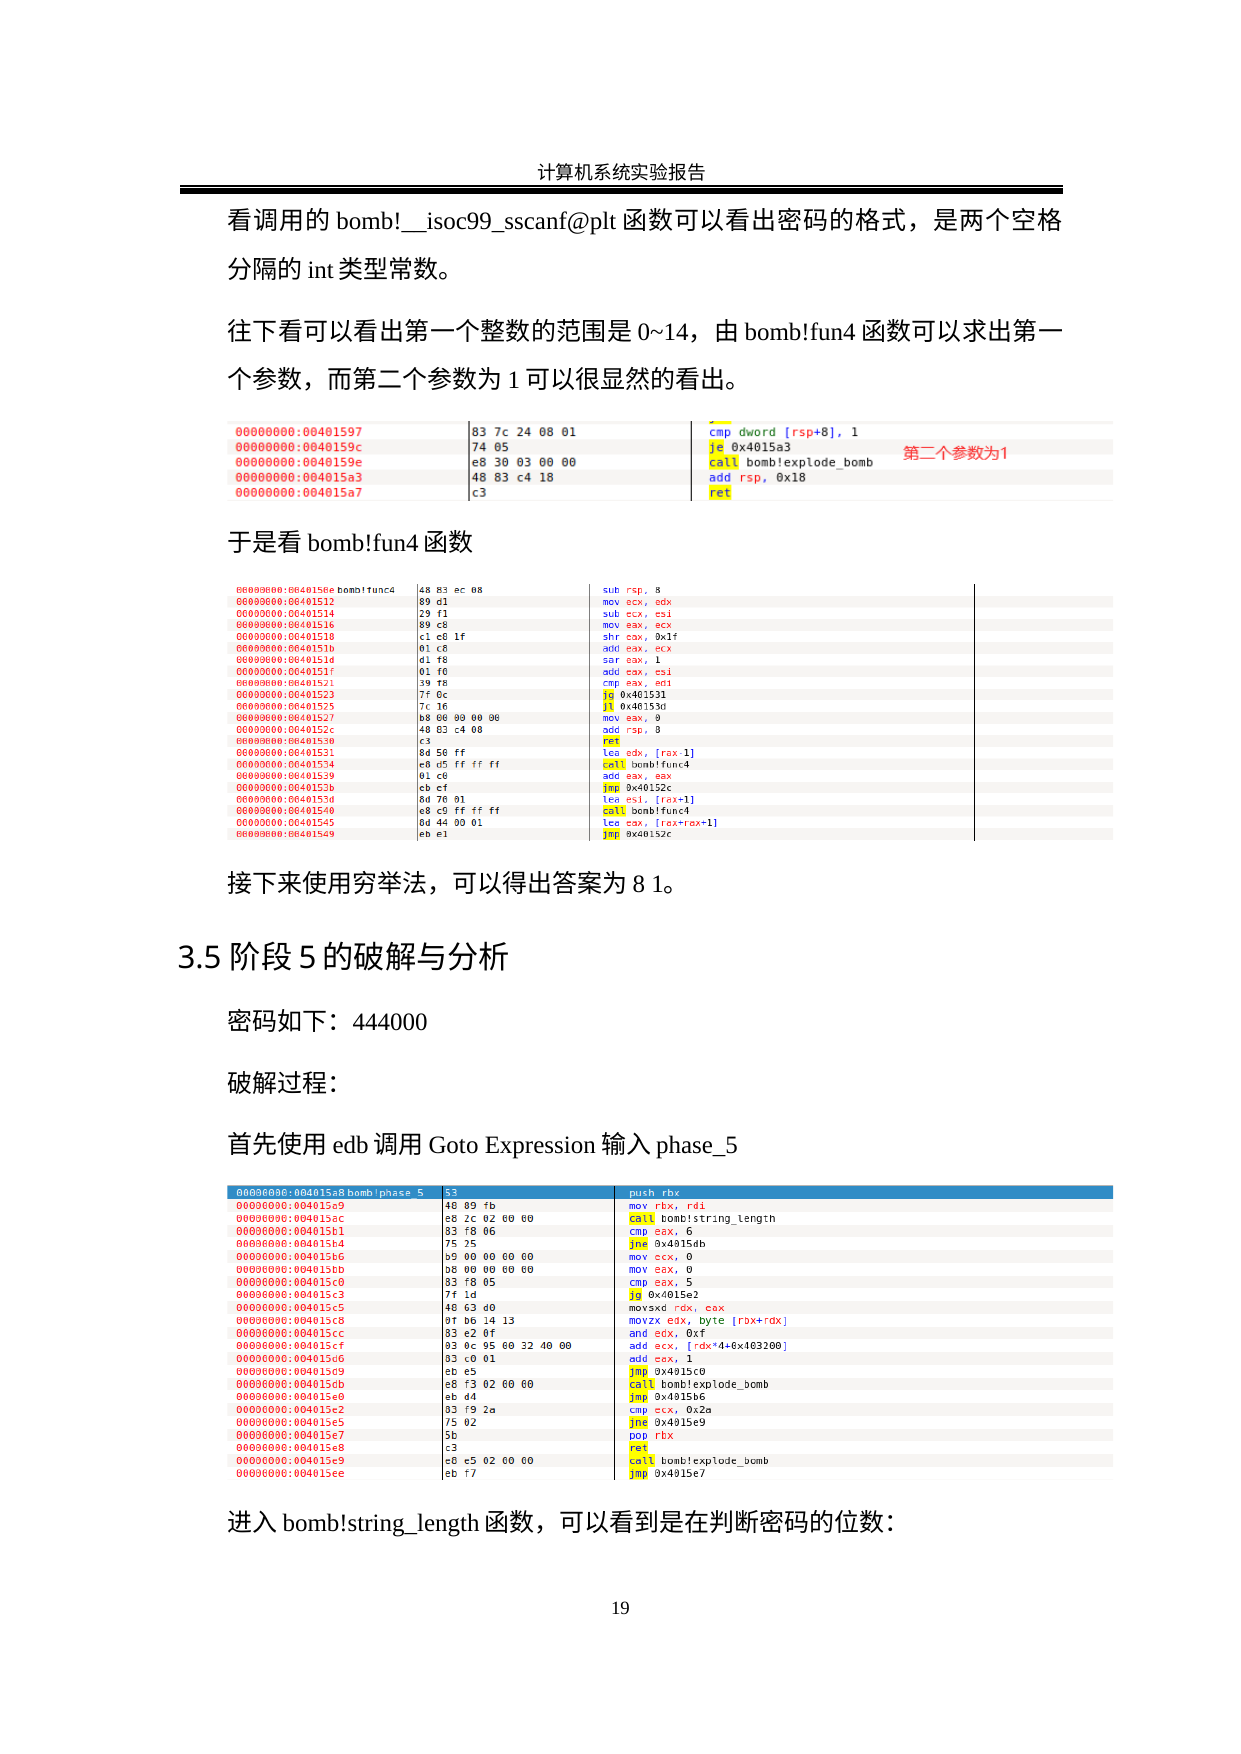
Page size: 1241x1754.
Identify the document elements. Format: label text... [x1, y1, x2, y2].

text 看调用的bomb!__isoc99_sscanf@plt函数可以看出密码的格式，是两个空格分隔的int类型常数。 [227, 201, 1063, 286]
text 密码如下：444000 [227, 1002, 1063, 1038]
text 进入bomb!string_length函数，可以看到是在判断密码的位数： [227, 1502, 1063, 1539]
subtitle 3.5 阶段5的破解与分析 [177, 937, 1063, 977]
picture [227, 1185, 1114, 1480]
picture [227, 421, 1114, 501]
text 破解过程： [227, 1063, 1063, 1099]
text 往下看可以看出第一个整数的范围是0~14，由bomb!fun4函数可以求出第一个参数，而第二个参数为1可以很显然的看出。 [227, 311, 1063, 396]
text 于是看bomb!fun4函数 [227, 523, 1063, 559]
text 接下来使用穷举法，可以得出答案为8 1。 [227, 863, 1063, 899]
picture [227, 584, 1114, 841]
text 首先使用edb调用Goto Expression输入phase_5 [227, 1124, 1063, 1161]
